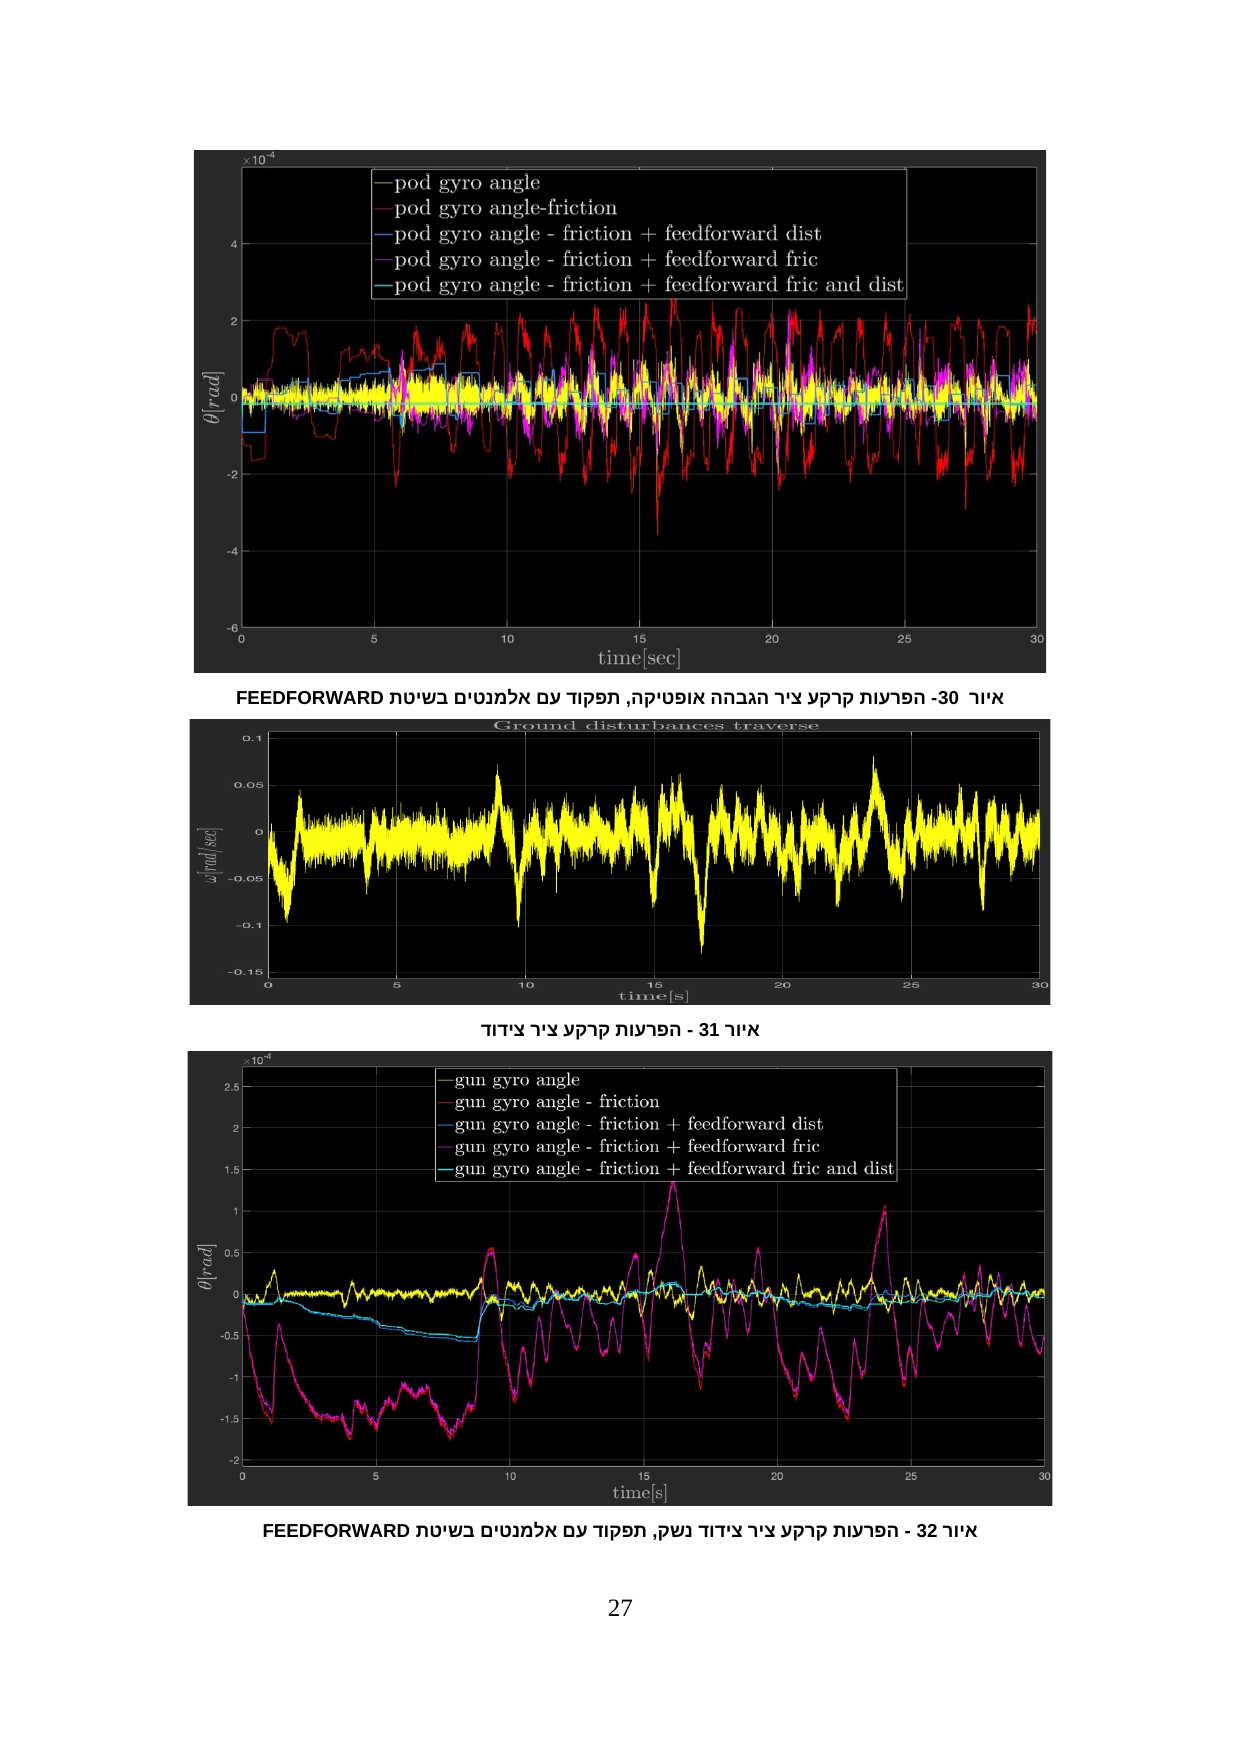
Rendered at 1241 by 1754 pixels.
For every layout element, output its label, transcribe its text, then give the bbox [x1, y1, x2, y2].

picture [187, 1051, 1053, 1506]
text איור 30- הפרעות קרקע ציר הגבהה אופטיקה, תפקוד עם אלמנטים בשיטת FEEDFORWARD [187, 687, 1053, 708]
text איור 31 - הפרעות קרקע ציר צידוד [187, 1019, 1053, 1040]
picture [193, 150, 1047, 673]
picture [189, 719, 1051, 1005]
text איור 32 - הפרעות קרקע ציר צידוד נשק, תפקוד עם אלמנטים בשיטת FEEDFORWARD [187, 1520, 1053, 1542]
